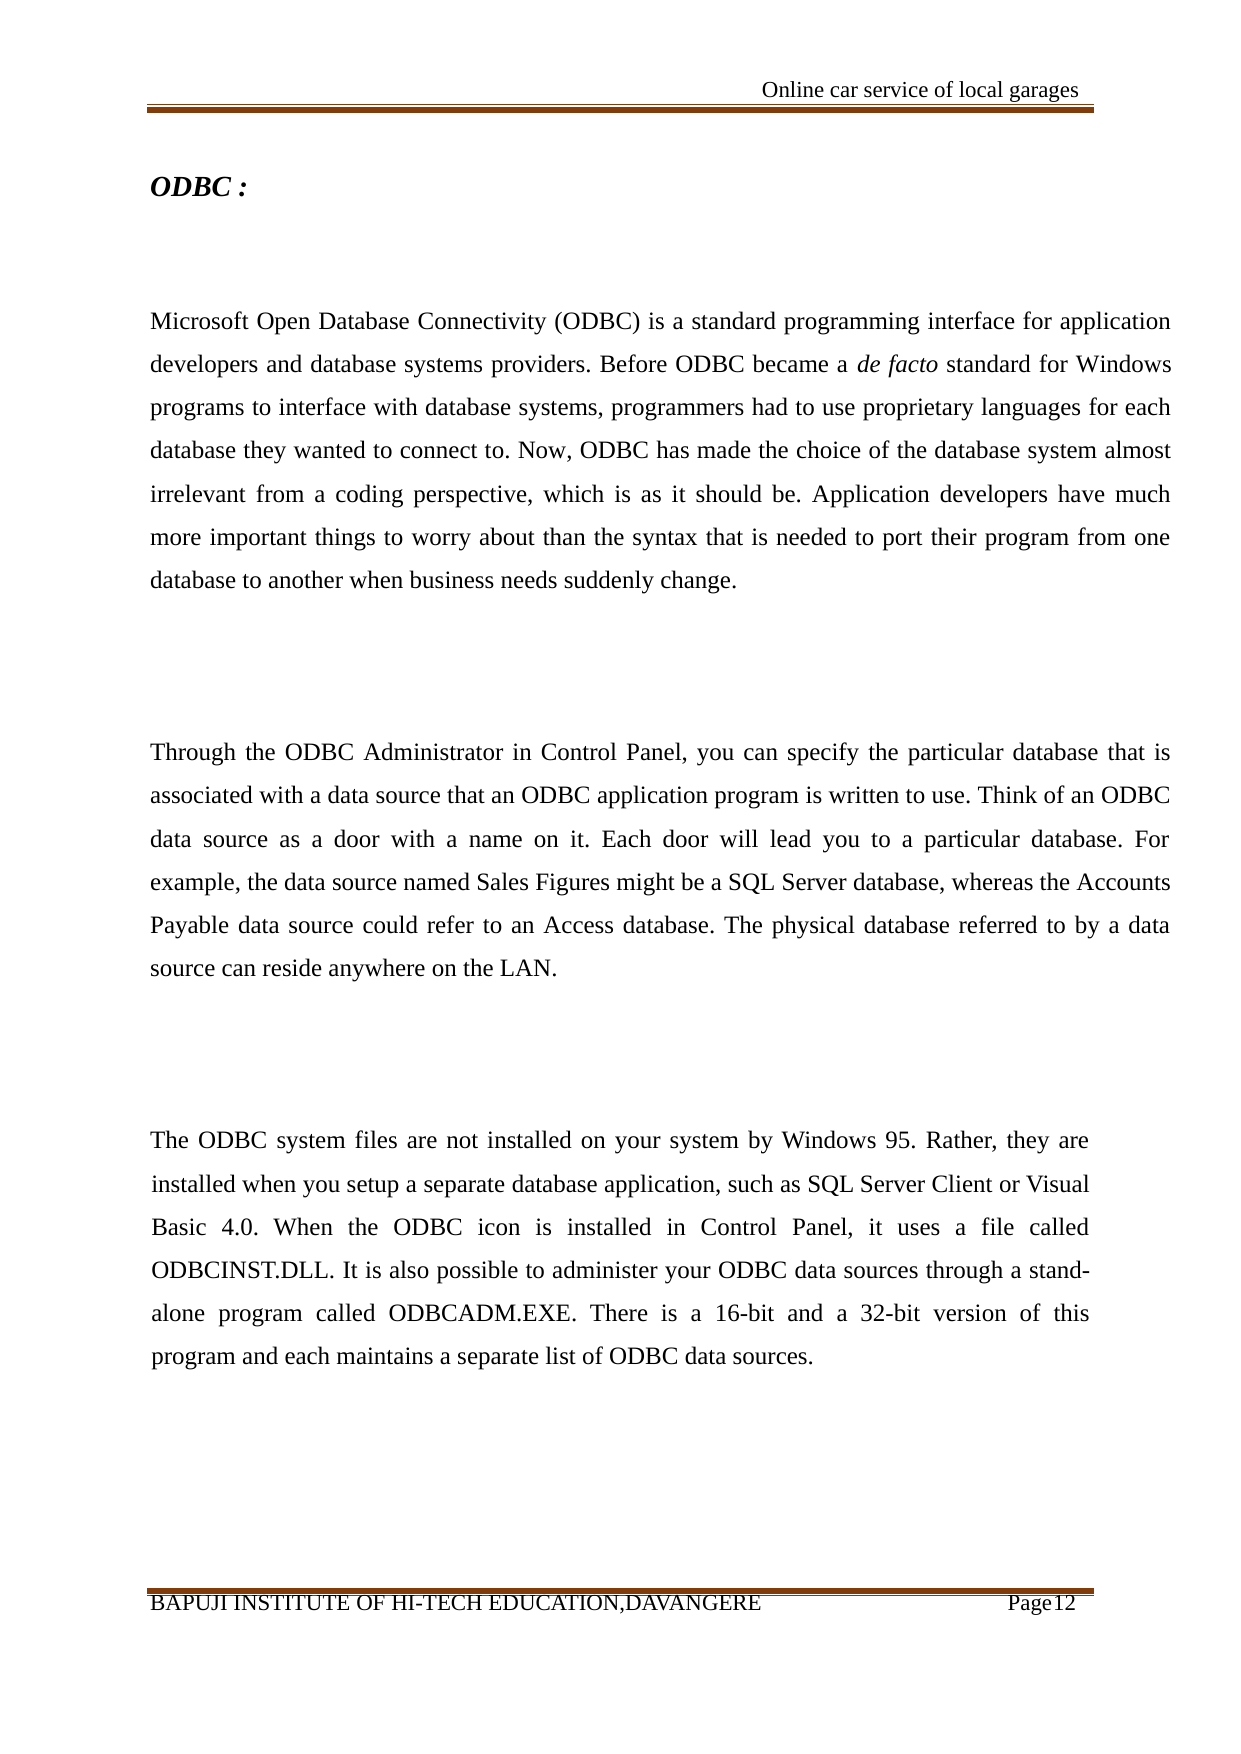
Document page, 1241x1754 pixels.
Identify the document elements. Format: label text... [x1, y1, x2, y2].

text The ODBC system files are not installed on your system by Windows 95. Rather, they are installed when you setup a separate database application, such as SQL Server Client or Visual Basic 4.0. When the ODBC icon is installed in Control Panel, it uses a file called ODBCINST.DLL. It is also possible to administer your ODBC data sources through a stand-alone program called ODBCADM.EXE. There is a 16-bit and a 32-bit version of this program and each maintains a separate list of ODBC data sources. [150, 1126, 1091, 1370]
text Through the ODBC Administrator in Control Panel, you can specify the particular database that is associated with a data source that an ODBC application program is written to use. Think of an ODBC data source as a door with a name on it. Each door will lead you to a particular database. For example, the data source named Sales Figures might be a SQL Server database, whereas the Accounts Payable data source could refer to an Access database. The physical database referred to by a data source can reside anywhere on the LAN. [150, 737, 1172, 982]
subtitle ODBC : [150, 169, 1172, 203]
text Microsoft Open Database Connectivity (ODBC) is a standard programming interface for application developers and database systems providers. Before ODBC became a de facto standard for Windows programs to interface with database systems, programmers had to use proprietary languages for each database they wanted to connect to. Now, ODBC has made the choice of the database system almost irrelevant from a coding perspective, which is as it should be. Application developers have much more important things to worry about than the syntax that is needed to port their program from one database to another when business needs suddenly change. [150, 306, 1172, 594]
